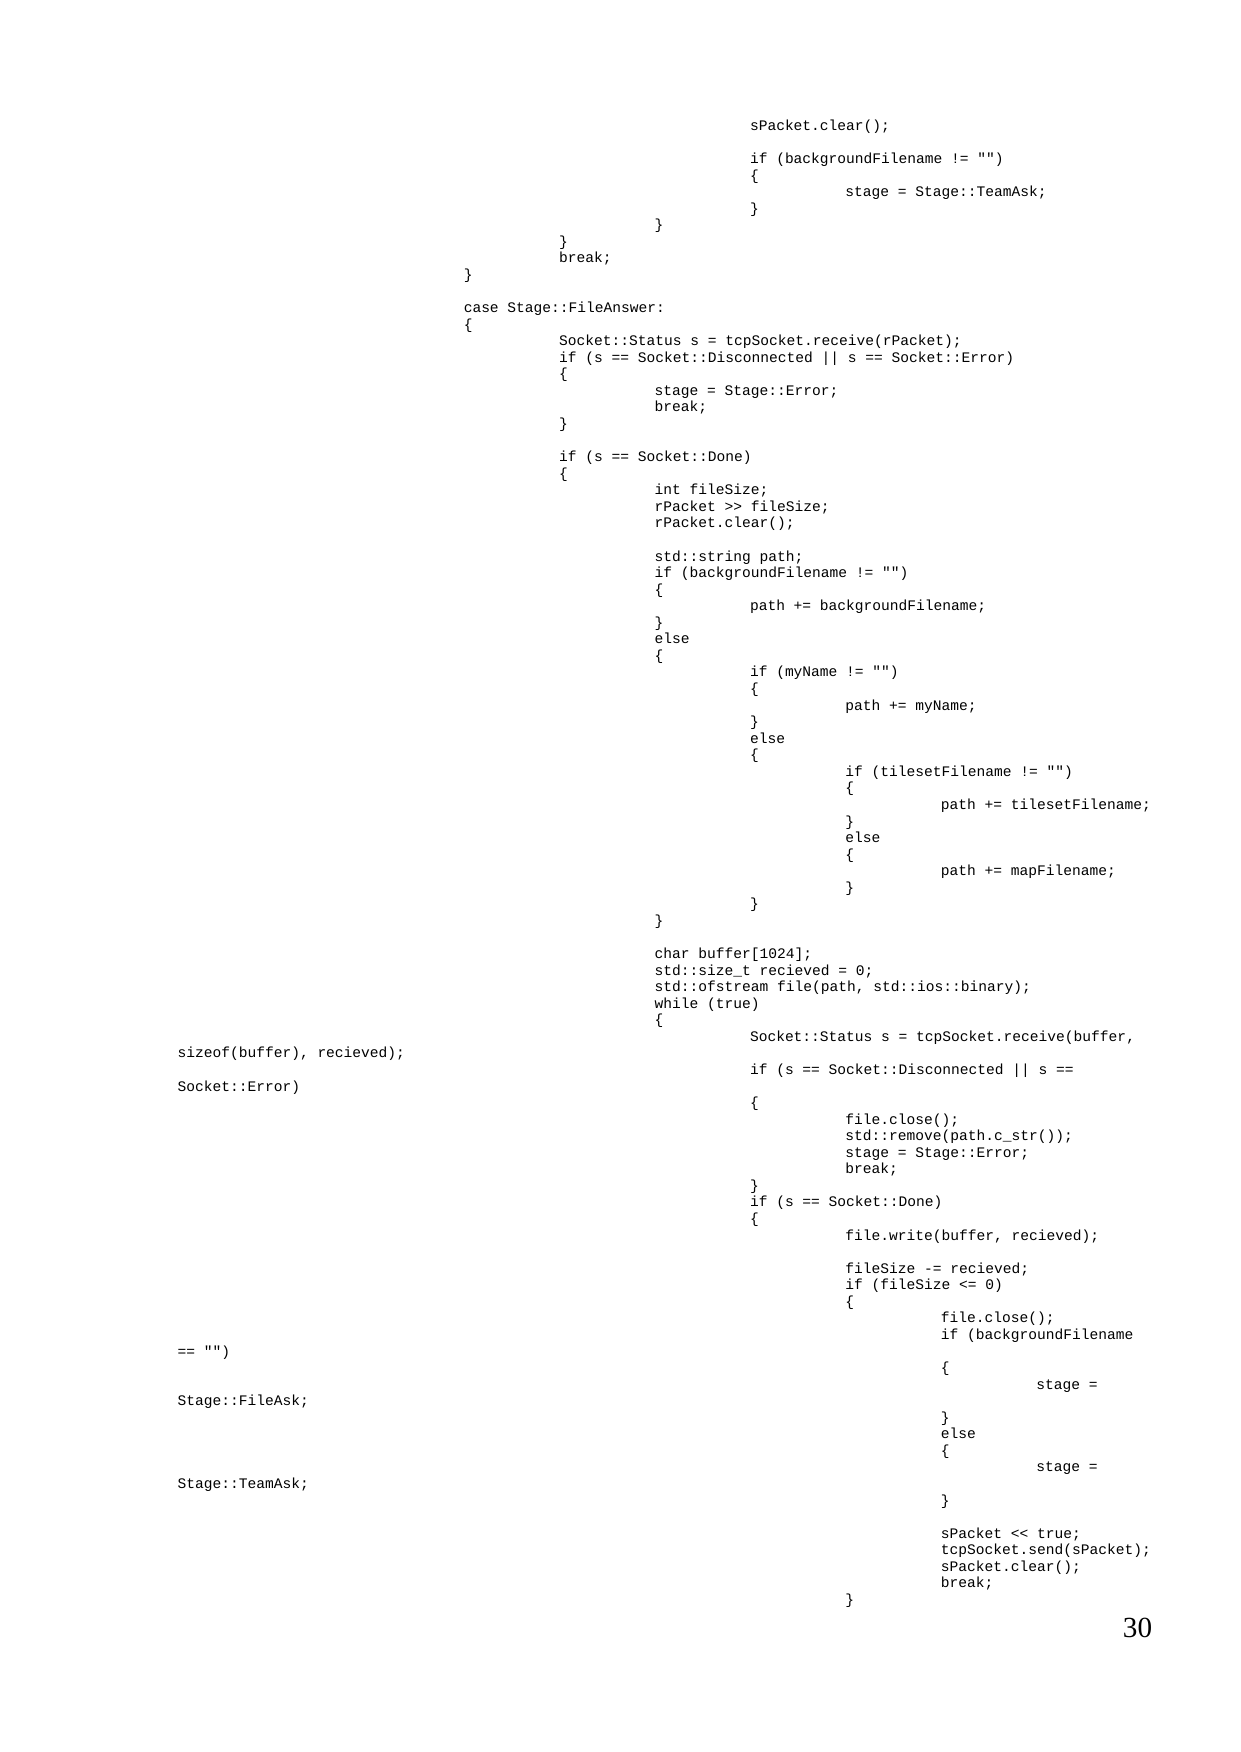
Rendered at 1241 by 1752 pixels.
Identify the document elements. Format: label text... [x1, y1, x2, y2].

text break; [177, 1162, 1152, 1178]
text } [177, 201, 1152, 217]
text else [177, 830, 1152, 847]
text } [177, 416, 1152, 433]
text file.close(); [177, 1311, 1152, 1327]
text else [177, 1427, 1152, 1443]
text { [177, 1095, 1152, 1112]
text { [177, 1211, 1152, 1228]
text if (tilesetFilename != "") [177, 764, 1152, 781]
text { [177, 1360, 1152, 1377]
text } [177, 714, 1152, 731]
text fileSize -= recieved; [177, 1261, 1152, 1277]
text break; [177, 400, 1152, 416]
text if (backgroundFilename == "") [177, 1327, 1152, 1360]
text { [177, 1294, 1152, 1311]
text char buffer[1024]; [177, 946, 1152, 963]
text else [177, 731, 1152, 747]
text while (true) [177, 996, 1152, 1012]
text } [177, 217, 1152, 234]
text stage = Stage::FileAsk; [177, 1377, 1152, 1410]
text if (backgroundFilename != "") [177, 151, 1152, 168]
text sPacket.clear(); [177, 118, 1152, 135]
text tcpSocket.send(sPacket); [177, 1542, 1152, 1559]
text std::ofstream file(path, std::ios::binary); [177, 979, 1152, 996]
text path += mapFilename; [177, 863, 1152, 880]
text } [177, 615, 1152, 632]
text stage = Stage::Error; [177, 383, 1152, 400]
text if (s == Socket::Disconnected || s == Socket::Error) [177, 350, 1152, 367]
text case Stage::FileAnswer: [177, 300, 1152, 317]
text } [177, 234, 1152, 251]
text } [177, 814, 1152, 830]
text Socket::Status s = tcpSocket.receive(buffer, sizeof(buffer), recieved); [177, 1029, 1152, 1062]
text { [177, 781, 1152, 797]
text { [177, 367, 1152, 383]
text if (s == Socket::Done) [177, 449, 1152, 466]
text } [177, 880, 1152, 897]
text } [177, 1592, 1152, 1609]
text int fileSize; [177, 482, 1152, 499]
text if (myName != "") [177, 665, 1152, 681]
text } [177, 1178, 1152, 1195]
text } [177, 1410, 1152, 1427]
text std::remove(path.c_str()); [177, 1128, 1152, 1145]
text rPacket >> fileSize; [177, 499, 1152, 516]
text break; [177, 251, 1152, 267]
text } [177, 913, 1152, 930]
text break; [177, 1576, 1152, 1592]
text rPacket.clear(); [177, 516, 1152, 532]
text { [177, 317, 1152, 333]
text Socket::Status s = tcpSocket.receive(rPacket); [177, 333, 1152, 350]
text { [177, 847, 1152, 863]
text stage = Stage::TeamAsk; [177, 1460, 1152, 1493]
text path += backgroundFilename; [177, 598, 1152, 615]
text { [177, 1443, 1152, 1460]
text if (s == Socket::Disconnected || s == Socket::Error) [177, 1062, 1152, 1095]
text path += tilesetFilename; [177, 797, 1152, 814]
text { [177, 681, 1152, 698]
text sPacket << true; [177, 1526, 1152, 1542]
text file.write(buffer, recieved); [177, 1228, 1152, 1244]
text else [177, 632, 1152, 648]
text std::string path; [177, 549, 1152, 565]
text std::size_t recieved = 0; [177, 963, 1152, 979]
text } [177, 1493, 1152, 1509]
text { [177, 1012, 1152, 1029]
text { [177, 582, 1152, 598]
text if (backgroundFilename != "") [177, 565, 1152, 582]
text stage = Stage::Error; [177, 1145, 1152, 1162]
text } [177, 897, 1152, 913]
text if (fileSize <= 0) [177, 1277, 1152, 1294]
text { [177, 168, 1152, 184]
text { [177, 466, 1152, 482]
text } [177, 267, 1152, 284]
text { [177, 747, 1152, 764]
text sPacket.clear(); [177, 1559, 1152, 1576]
text if (s == Socket::Done) [177, 1195, 1152, 1211]
text { [177, 648, 1152, 665]
text path += myName; [177, 698, 1152, 714]
text stage = Stage::TeamAsk; [177, 184, 1152, 201]
text file.close(); [177, 1112, 1152, 1128]
